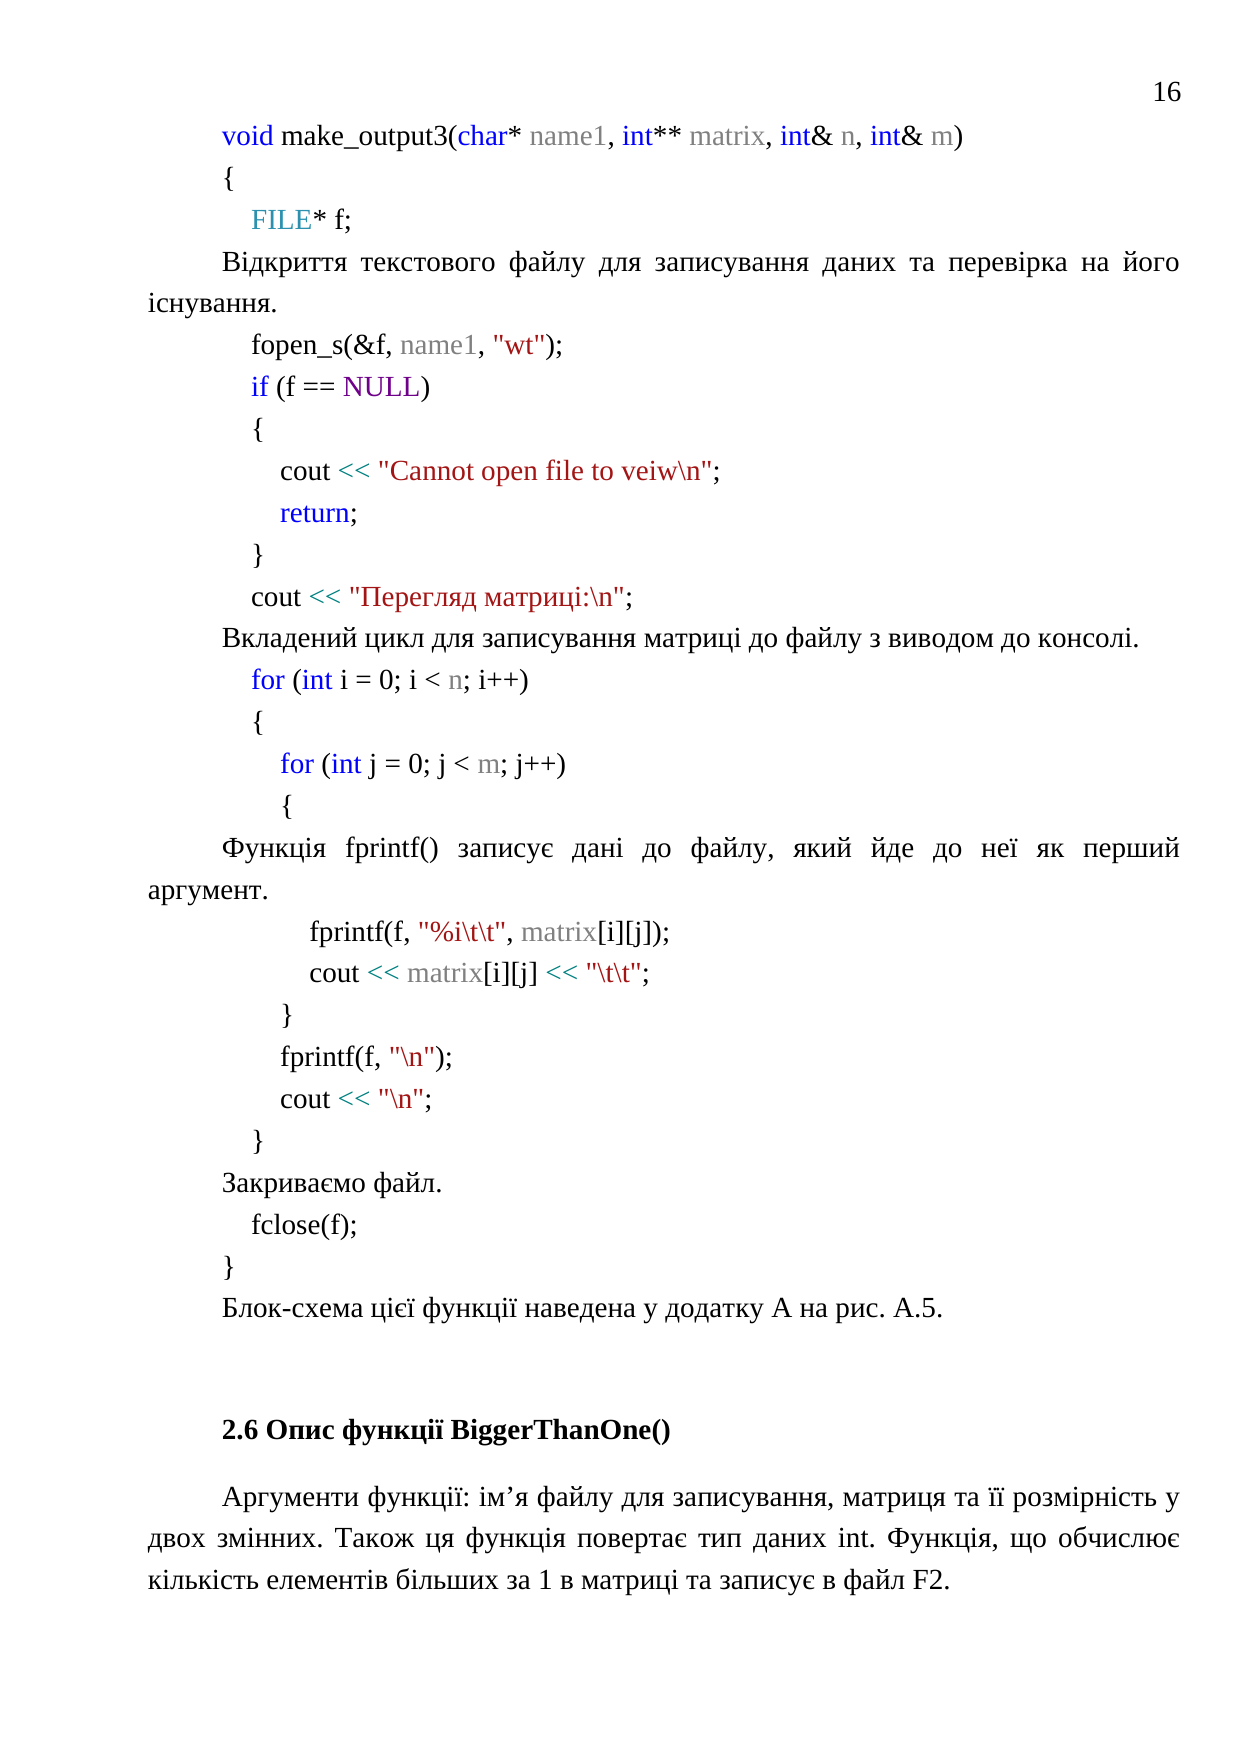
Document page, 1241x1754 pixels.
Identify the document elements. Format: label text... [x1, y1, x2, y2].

subtitle 2.6 Опис функції BiggerThanOne() [148, 1412, 1181, 1445]
text void make_output3(char* name1, int** matrix, int& n, int& m) [148, 118, 1181, 152]
text } [148, 997, 1181, 1031]
text { [148, 411, 1181, 445]
text for (int i = 0; i < n; i++) [148, 662, 1181, 696]
text fopen_s(&f, name1, "wt"); [148, 327, 1181, 361]
text Вкладений цикл для записування матриці до файлу з виводом до консолі. [148, 621, 1181, 654]
text Функція fprintf() записує дані до файлу, який йде до неї як перший аргумент. [148, 830, 1181, 905]
text cout << "Перегляд матриці:\n"; [148, 579, 1181, 612]
text } [148, 1249, 1181, 1282]
text { [148, 704, 1181, 738]
text } [148, 537, 1181, 570]
text fprintf(f, "%i\t\t", matrix[i][j]); [148, 914, 1181, 947]
text Закриваємо файл. [148, 1165, 1181, 1198]
text fclose(f); [148, 1207, 1181, 1240]
text for (int j = 0; j < m; j++) [148, 746, 1181, 780]
text Відкриття текстового файлу для записування даних та перевірка на його існування. [148, 244, 1181, 319]
text if (f == NULL) [148, 369, 1181, 403]
text { [148, 160, 1181, 193]
text Блок-схема цієї функції наведена у додатку А на рис. А.5. [148, 1291, 1181, 1324]
text cout << "\n"; [148, 1081, 1181, 1115]
text fprintf(f, "\n"); [148, 1039, 1181, 1073]
text { [148, 788, 1181, 822]
text return; [148, 495, 1181, 528]
text cout << "Cannot open file to veiw\n"; [148, 453, 1181, 487]
text } [148, 1123, 1181, 1157]
text Аргументи функції: ім’я файлу для записування, матриця та її розмірність у двох змінних. Також ця функція повертає тип даних int. Функція, що обчислює кількість елементів більших за 1 в матриці та записує в файл F2. [148, 1479, 1181, 1596]
text cout << matrix[i][j] << "\t\t"; [148, 956, 1181, 989]
text FILE* f; [148, 202, 1181, 235]
